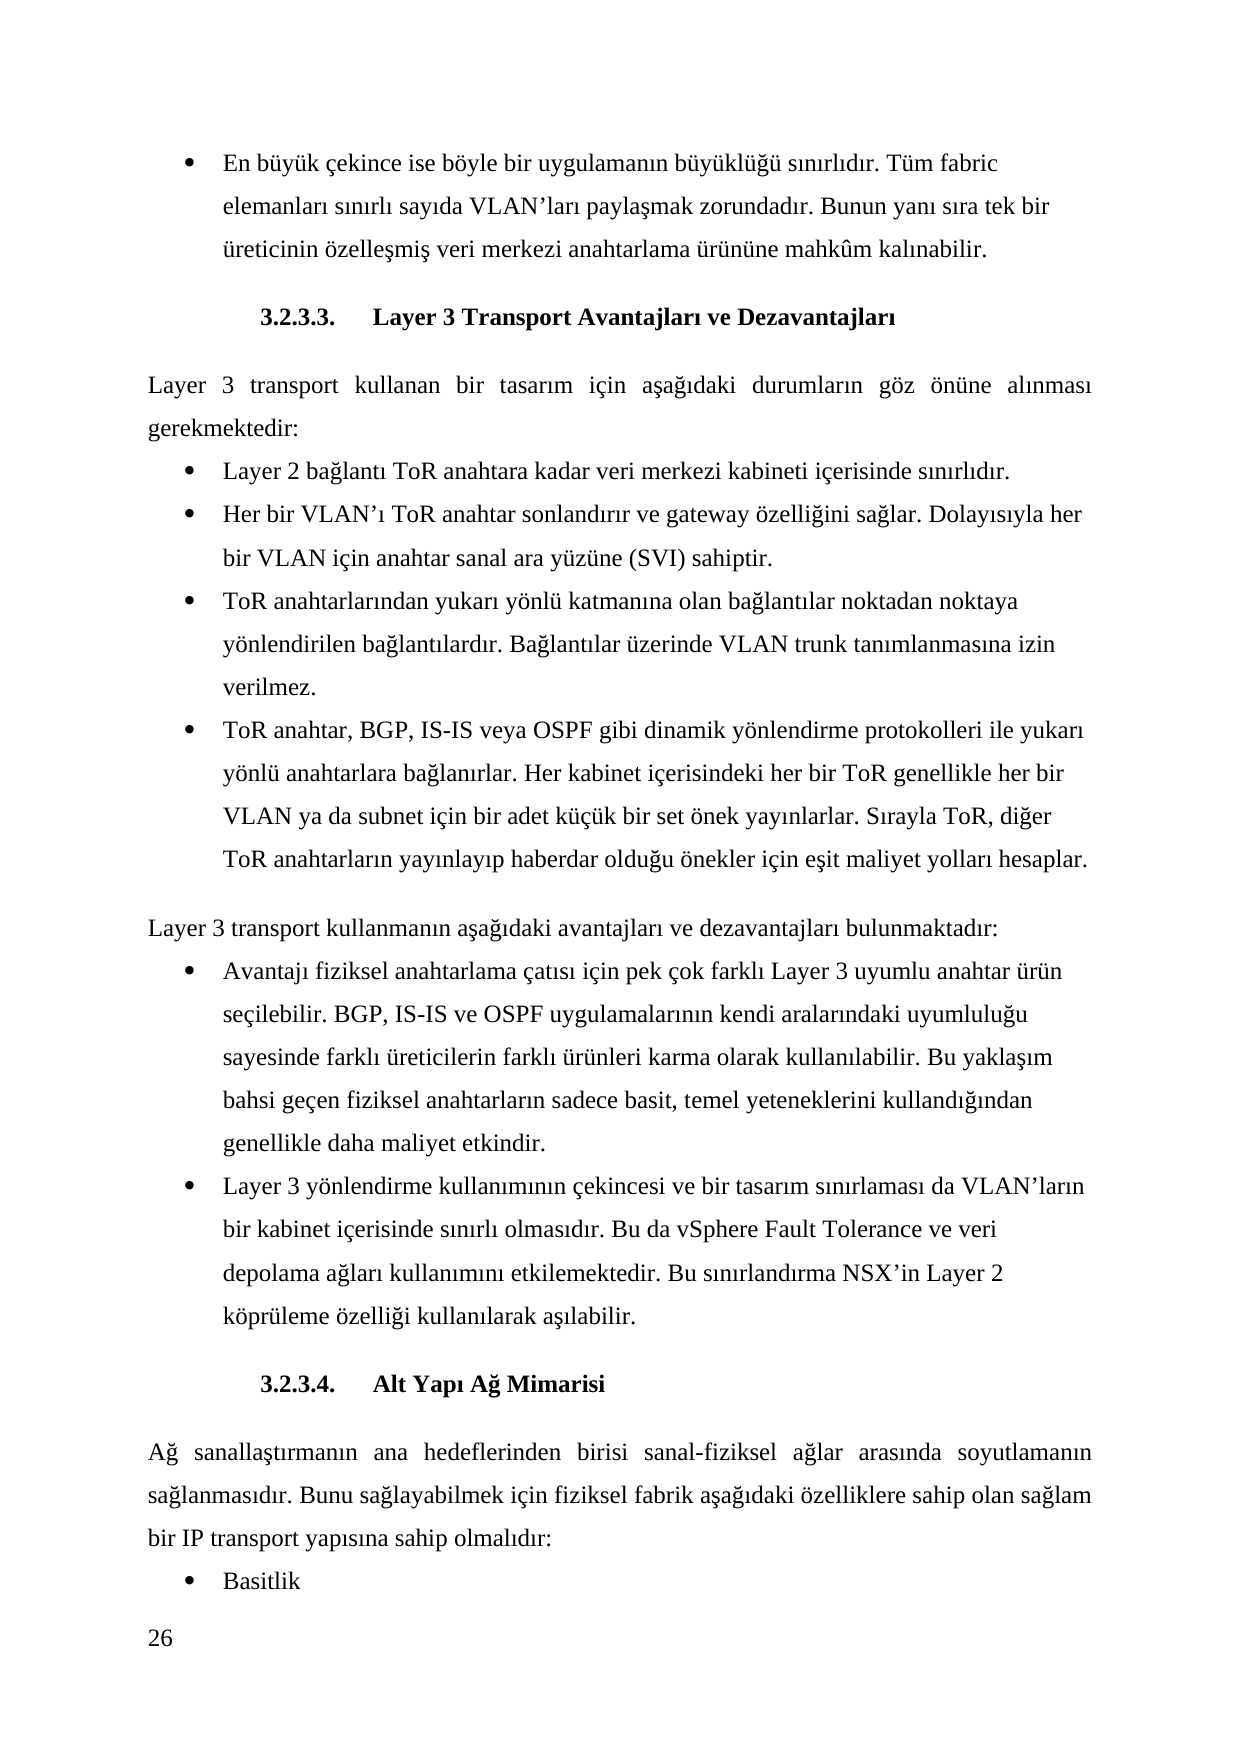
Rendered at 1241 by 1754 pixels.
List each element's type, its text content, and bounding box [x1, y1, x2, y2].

list Layer 3 Transport Avantajları ve Dezavantajları [260, 302, 1093, 331]
list Alt Yapı Ağ Mimarisi [260, 1369, 1093, 1398]
list Her bir VLAN’ı ToR anahtar sonlandırır ve gateway özelliğini sağlar. Dolayısıyla her bir VLAN için anahtar sanal ara yüzüne (SVI) sahiptir. [185, 499, 1093, 571]
list Layer 2 bağlantı ToR anahtara kadar veri merkezi kabineti içerisinde sınırlıdır. [185, 456, 1093, 485]
text Layer 3 transport kullanmanın aşağıdaki avantajları ve dezavantajları bulunmaktadır: [148, 913, 1093, 941]
list En büyük çekince ise böyle bir uygulamanın büyüklüğü sınırlıdır. Tüm fabric elemanları sınırlı sayıda VLAN’ları paylaşmak zorundadır. Bunun yanı sıra tek bir üreticinin özelleşmiş veri merkezi anahtarlama ürününe mahkûm kalınabilir. [185, 148, 1093, 263]
text Ağ sanallaştırmanın ana hedeflerinden birisi sanal-fiziksel ağlar arasında soyutlamanın sağlanmasıdır. Bunu sağlayabilmek için fiziksel fabrik aşağıdaki özelliklere sahip olan sağlam bir IP transport yapısına sahip olmalıdır: [148, 1437, 1093, 1552]
list Avantajı fiziksel anahtarlama çatısı için pek çok farklı Layer 3 uyumlu anahtar ürün seçilebilir. BGP, IS-IS ve OSPF uygulamalarının kendi aralarındaki uyumluluğu sayesinde farklı üreticilerin farklı ürünleri karma olarak kullanılabilir. Bu yaklaşım bahsi geçen fiziksel anahtarların sadece basit, temel yeteneklerini kullandığından genellikle daha maliyet etkindir. [185, 956, 1093, 1157]
list ToR anahtar, BGP, IS-IS veya OSPF gibi dinamik yönlendirme protokolleri ile yukarı yönlü anahtarlara bağlanırlar. Her kabinet içerisindeki her bir ToR genellikle her bir VLAN ya da subnet için bir adet küçük bir set önek yayınlarlar. Sırayla ToR, diğer ToR anahtarların yayınlayıp haberdar olduğu önekler için eşit maliyet yolları hesaplar. [185, 715, 1093, 873]
list Basitlik [185, 1566, 1093, 1595]
text Layer 3 transport kullanan bir tasarım için aşağıdaki durumların göz önüne alınması gerekmektedir: [148, 370, 1093, 442]
list ToR anahtarlarından yukarı yönlü katmanına olan bağlantılar noktadan noktaya yönlendirilen bağlantılardır. Bağlantılar üzerinde VLAN trunk tanımlanmasına izin verilmez. [185, 586, 1093, 701]
list Layer 3 yönlendirme kullanımının çekincesi ve bir tasarım sınırlaması da VLAN’ların bir kabinet içerisinde sınırlı olmasıdır. Bu da vSphere Fault Tolerance ve veri depolama ağları kullanımını etkilemektedir. Bu sınırlandırma NSX’in Layer 2 köprüleme özelliği kullanılarak aşılabilir. [185, 1171, 1093, 1329]
